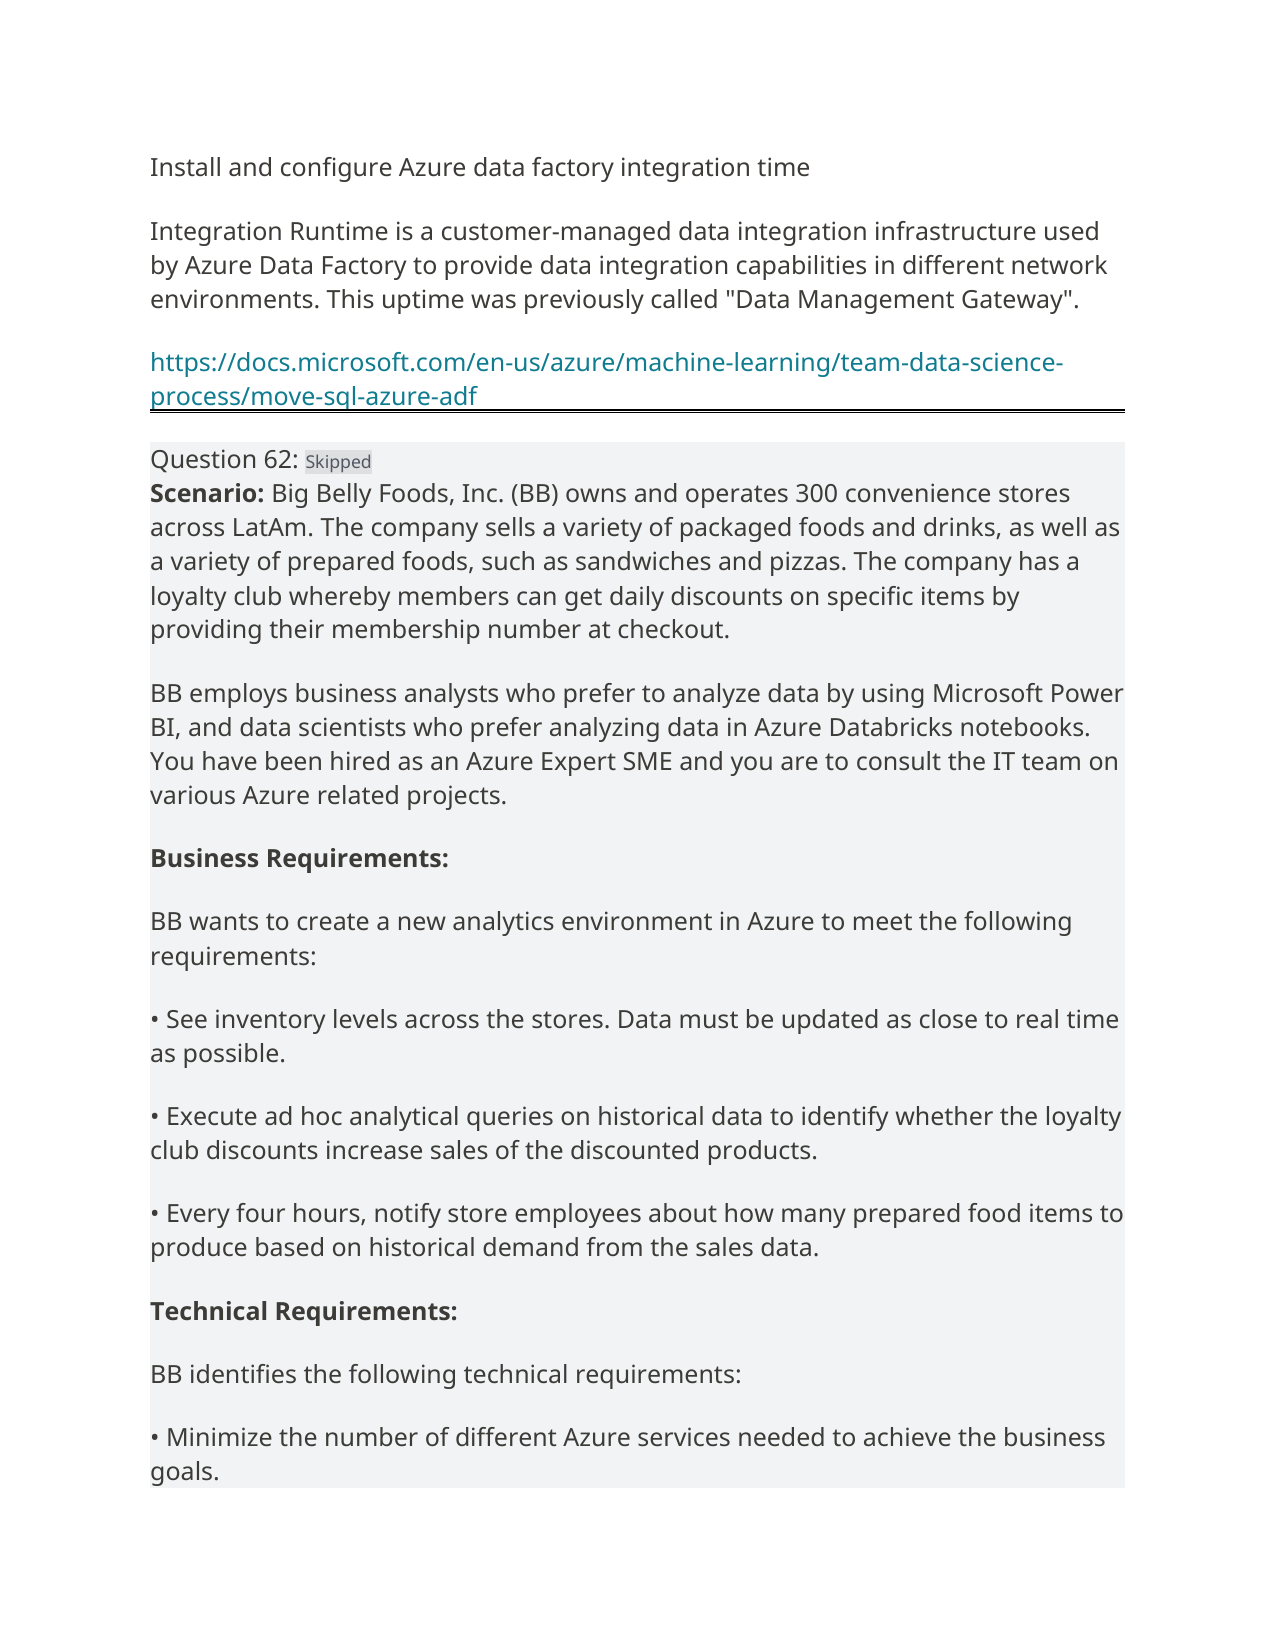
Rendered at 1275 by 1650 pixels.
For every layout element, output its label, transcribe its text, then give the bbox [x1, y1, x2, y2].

text Install and configure Azure data factory integration time [150, 150, 1125, 184]
text Business Requirements: [150, 841, 1125, 875]
text • Every four hours, notify store employees about how many prepared food items to produce based on historical demand from the sales data. [150, 1196, 1125, 1264]
text Integration Runtime is a customer-managed data integration infrastructure used by Azure Data Factory to provide data integration capabilities in different network environments. This uptime was previously called "Data Management Gateway". [150, 213, 1125, 315]
text BB wants to create a new analytics environment in Azure to meet the following requirements: [150, 904, 1125, 972]
text • Execute ad hoc analytical queries on historical data to identify whether the loyalty club discounts increase sales of the discounted products. [150, 1099, 1125, 1167]
text Question 62: Skipped [150, 442, 1125, 476]
text Technical Requirements: [150, 1293, 1125, 1327]
text BB identifies the following technical requirements: [150, 1356, 1125, 1391]
text • See inventory levels across the stores. Data must be updated as close to real time as possible. [150, 1001, 1125, 1069]
text https://docs.microsoft.com/en-us/azure/machine-learning/team-data-science-process/move-sql-azure-adf [150, 344, 1125, 409]
text Scenario: Big Belly Foods, Inc. (BB) owns and operates 300 convenience stores across LatAm. The company sells a variety of packaged foods and drinks, as well as a variety of prepared foods, such as sandwiches and pizzas. The company has a loyalty club whereby members can get daily discounts on specific items by providing their membership number at checkout. [150, 476, 1125, 646]
text BB employs business analysts who prefer to analyze data by using Microsoft Power BI, and data scientists who prefer analyzing data in Azure Databricks notebooks. You have been hired as an Azure Expert SME and you are to consult the IT team on various Azure related projects. [150, 675, 1125, 812]
text • Minimize the number of different Azure services needed to achieve the business goals. [150, 1420, 1125, 1488]
